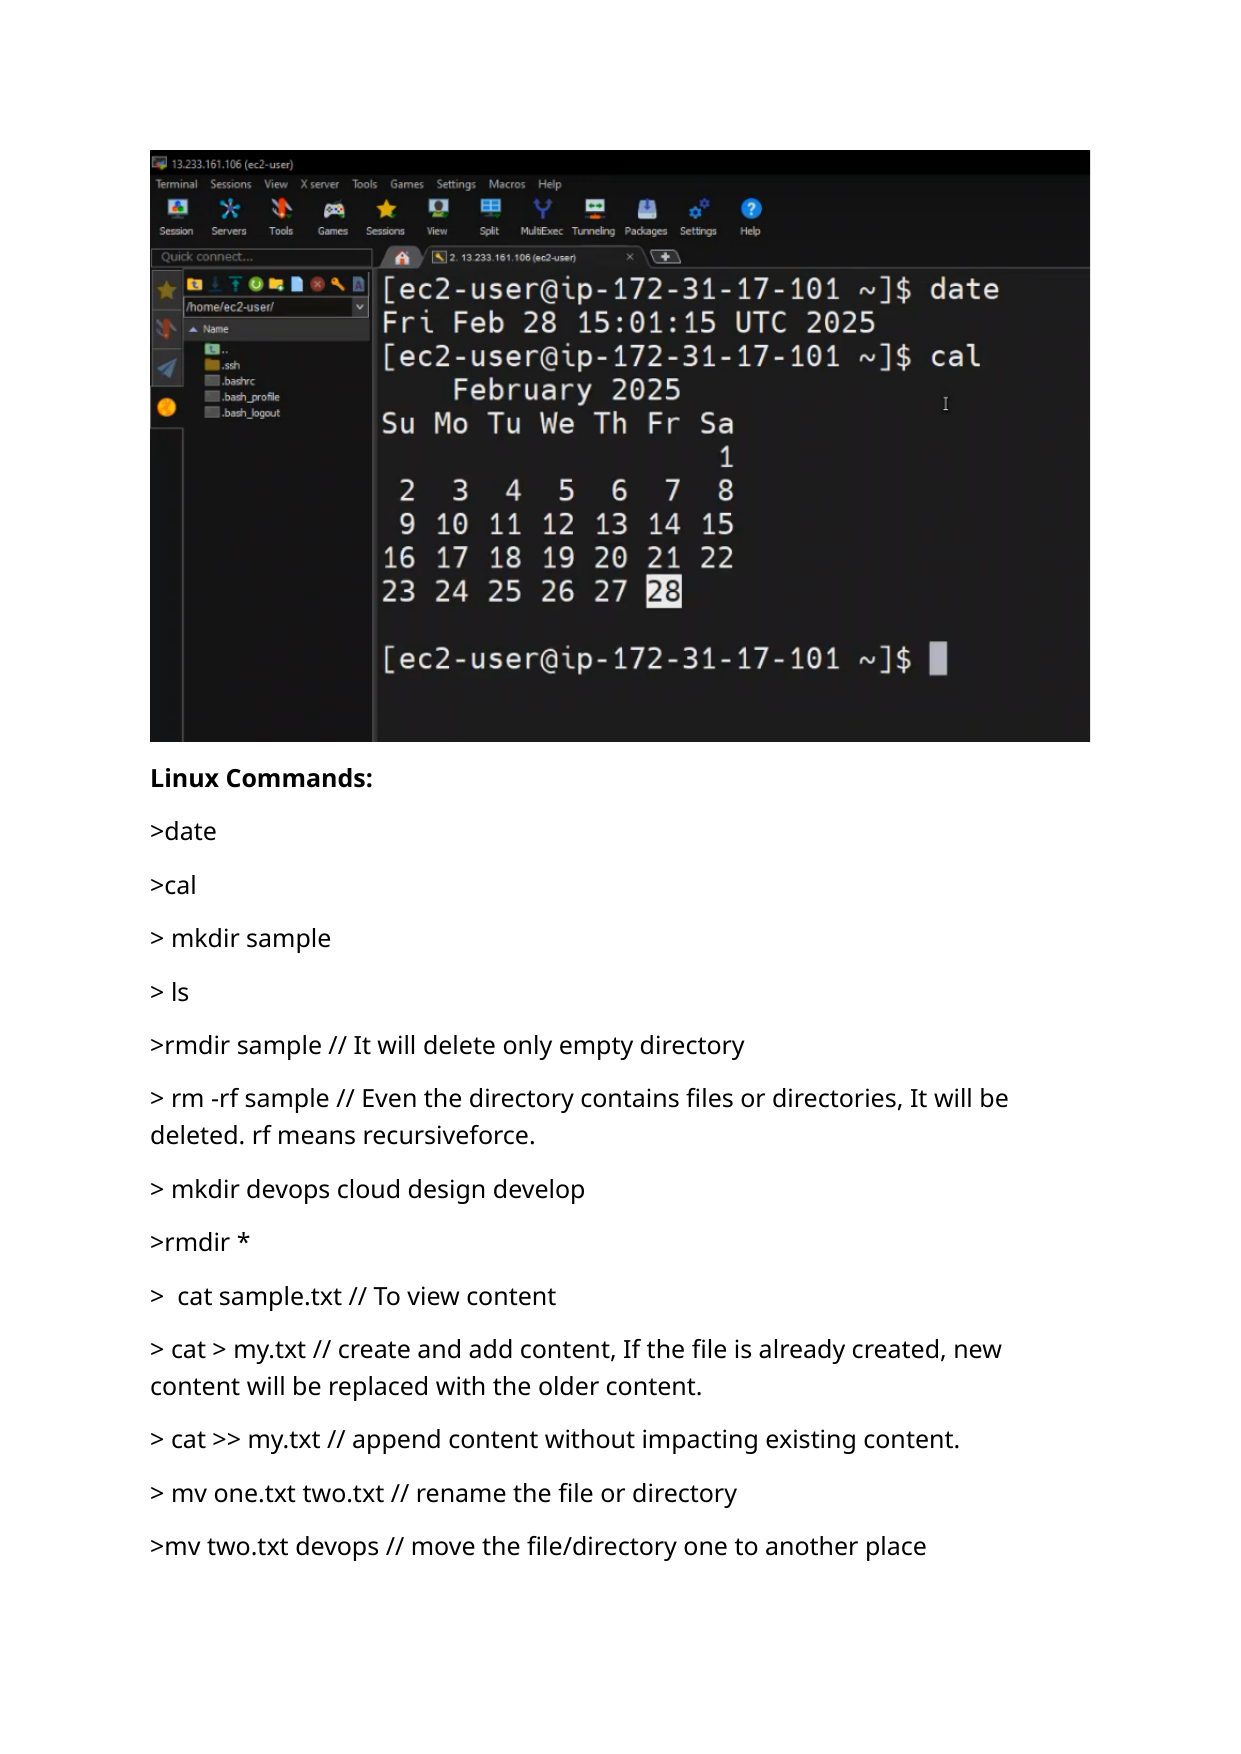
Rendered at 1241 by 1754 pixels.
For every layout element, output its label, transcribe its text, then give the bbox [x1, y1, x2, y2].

picture [150, 150, 1091, 742]
text > cat >> my.txt // append content without impacting existing content. [150, 1422, 1090, 1456]
text Linux Commands: [150, 760, 1090, 794]
text >cal [150, 867, 1090, 901]
text >mv two.txt devops // move the file/directory one to another place [150, 1529, 1090, 1563]
text > mkdir sample [150, 921, 1090, 955]
text > cat > my.txt // create and add content, If the file is already created, new content will be replaced with the older content. [150, 1332, 1090, 1402]
text > cat sample.txt // To view content [150, 1278, 1090, 1312]
text >rmdir sample // It will delete only empty directory [150, 1028, 1090, 1062]
text >date [150, 814, 1090, 848]
text >rmdir * [150, 1225, 1090, 1259]
text > mkdir devops cloud design develop [150, 1171, 1090, 1205]
text > mv one.txt two.txt // rename the file or directory [150, 1475, 1090, 1509]
text > ls [150, 974, 1090, 1008]
text > rm -rf sample // Even the directory contains files or directories, It will be deleted. rf means recursiveforce. [150, 1081, 1090, 1152]
